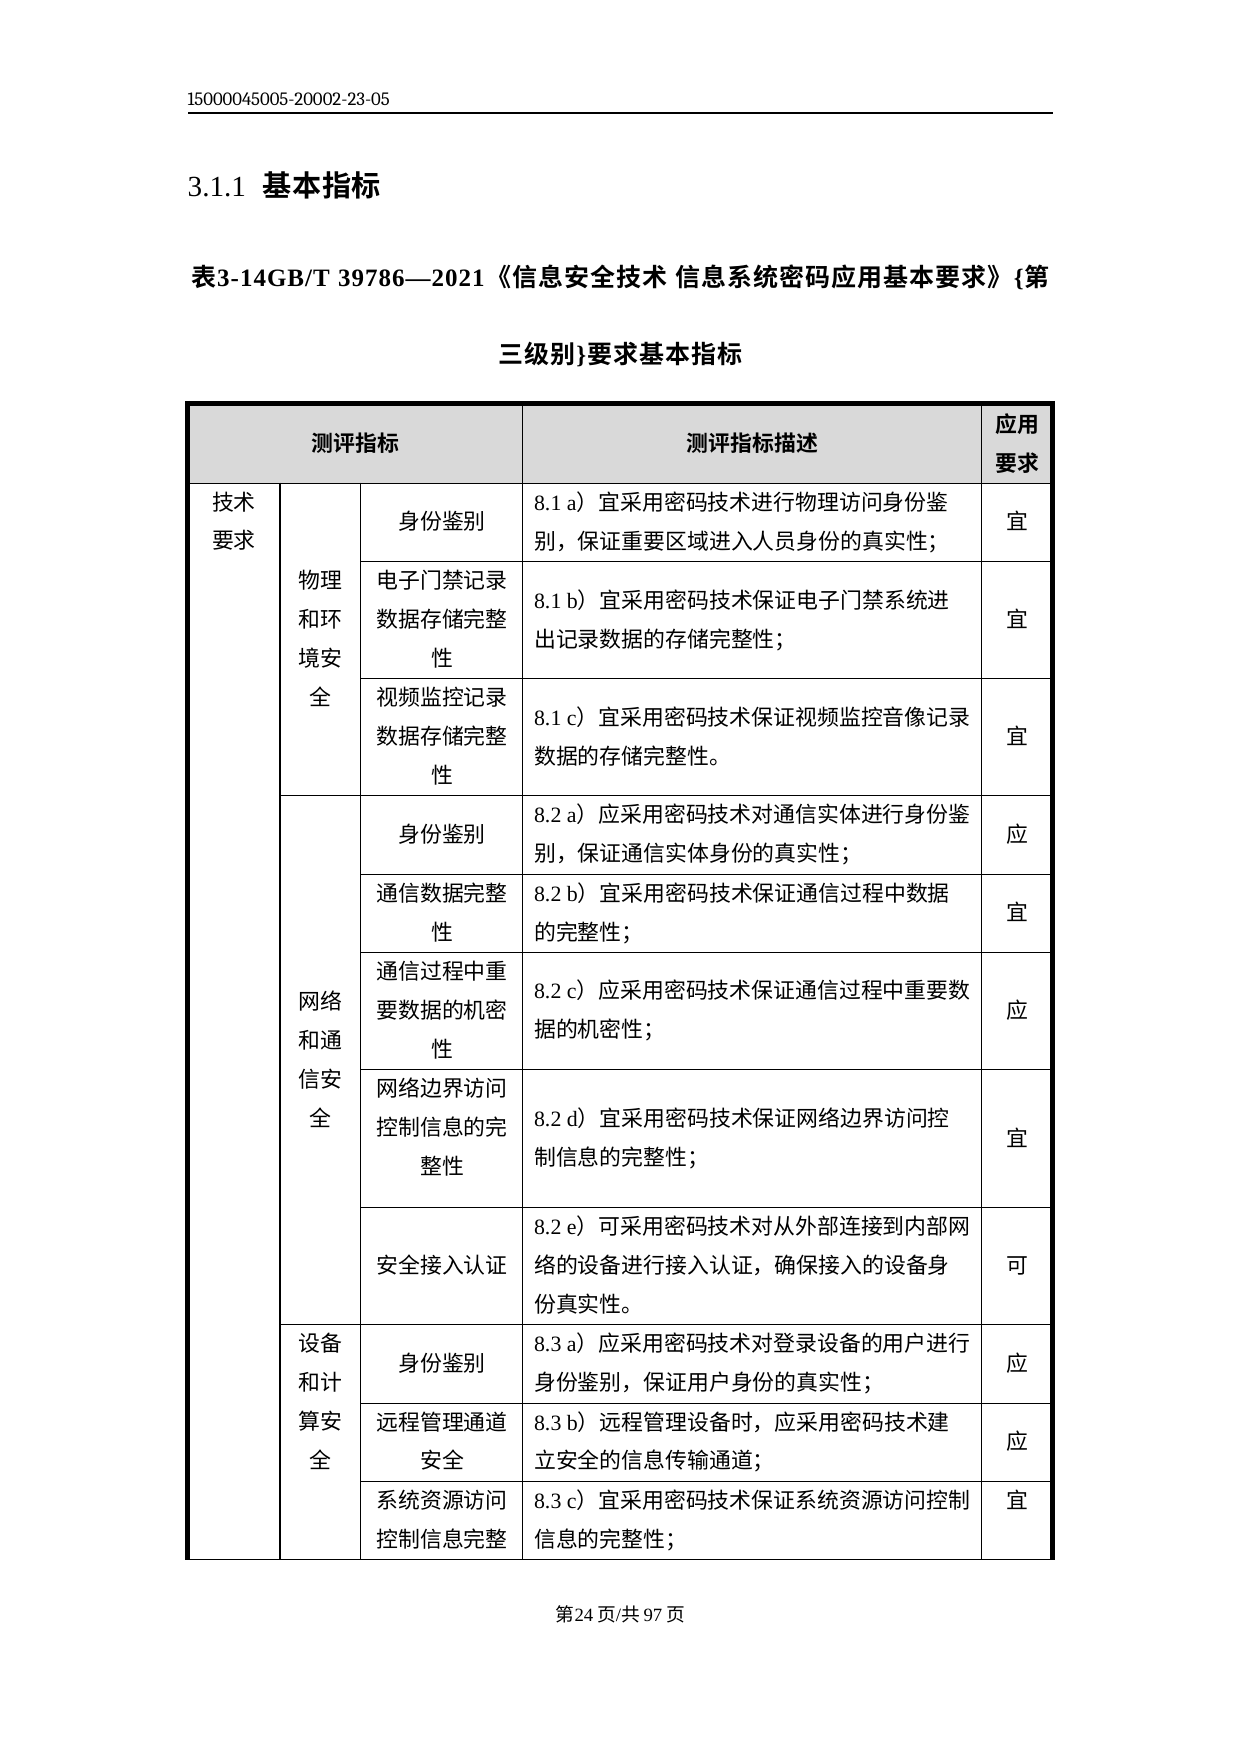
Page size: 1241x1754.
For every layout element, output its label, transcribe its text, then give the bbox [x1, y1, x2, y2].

table_cell 应 [982, 953, 1050, 1069]
table_cell 通信数据完整性 [361, 875, 522, 952]
table_cell 身份鉴别 [361, 796, 522, 873]
table_cell 8.2 e）可采用密码技术对从外部连接到内部网络的设备进行接入认证，确保接入的设备身份真实性。 [523, 1208, 981, 1324]
table_cell 系统资源访问控制信息完整性 [361, 1482, 522, 1559]
table_cell 8.2 c）应采用密码技术保证通信过程中重要数据的机密性； [523, 953, 981, 1069]
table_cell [523, 1482, 981, 1559]
table_cell 8.1 c）宜采用密码技术保证视频监控音像记录数据的存储完整性。 [523, 679, 981, 795]
table_header 测评指标描述 [523, 406, 981, 483]
table_cell 通信过程中重要数据的机密性 [361, 953, 522, 1069]
table_cell 设备和计算安全 [281, 1325, 360, 1559]
table_cell 应 [982, 1325, 1050, 1402]
table_cell 技术 要求 [190, 484, 279, 1559]
table_cell 视频监控记录数据存储完整性 [361, 679, 522, 795]
table_cell 身份鉴别 [361, 1325, 522, 1402]
table_header 测评指标 [190, 406, 522, 483]
table_cell 宜 [982, 679, 1050, 795]
table_cell 身份鉴别 [361, 484, 522, 561]
table_cell 8.2 d）宜采用密码技术保证网络边界访问控制信息的完整性； [523, 1070, 981, 1207]
table_cell 电子门禁记录数据存储完整性 [361, 562, 522, 678]
subtitle 基本指标 [187, 150, 1053, 218]
table_cell 安全接入认证 [361, 1208, 522, 1324]
table_cell 应 [982, 796, 1050, 873]
table_header 应用要求 [982, 406, 1050, 483]
table_cell 物理和环境安全 [281, 484, 360, 795]
table_cell 8.3 a）应采用密码技术对登录设备的用户进行身份鉴别，保证用户身份的真实性； [523, 1325, 981, 1402]
table_cell 宜 [982, 875, 1050, 952]
table_cell 宜 [982, 562, 1050, 678]
table_cell 宜 [982, 1482, 1050, 1559]
table_cell 8.2 b）宜采用密码技术保证通信过程中数据的完整性； [523, 875, 981, 952]
table_cell 8.1 b）宜采用密码技术保证电子门禁系统进出记录数据的存储完整性； [523, 562, 981, 678]
table_cell 宜 [982, 1070, 1050, 1207]
table_cell 网络边界访问控制信息的完整性 [361, 1070, 522, 1207]
table_cell 8.1 a）宜采用密码技术进行物理访问身份鉴别，保证重要区域进入人员身份的真实性； [523, 484, 981, 561]
table_cell 宜 [982, 484, 1050, 561]
table_cell 可 [982, 1208, 1050, 1324]
table_cell 应 [982, 1404, 1050, 1481]
table_cell 远程管理通道安全 [361, 1404, 522, 1481]
table_cell 8.3 b）远程管理设备时，应采用密码技术建立安全的信息传输通道； [523, 1404, 981, 1481]
table_cell 网络和通信安全 [281, 796, 360, 1324]
table_cell 8.2 a）应采用密码技术对通信实体进行身份鉴别，保证通信实体身份的真实性； [523, 796, 981, 873]
